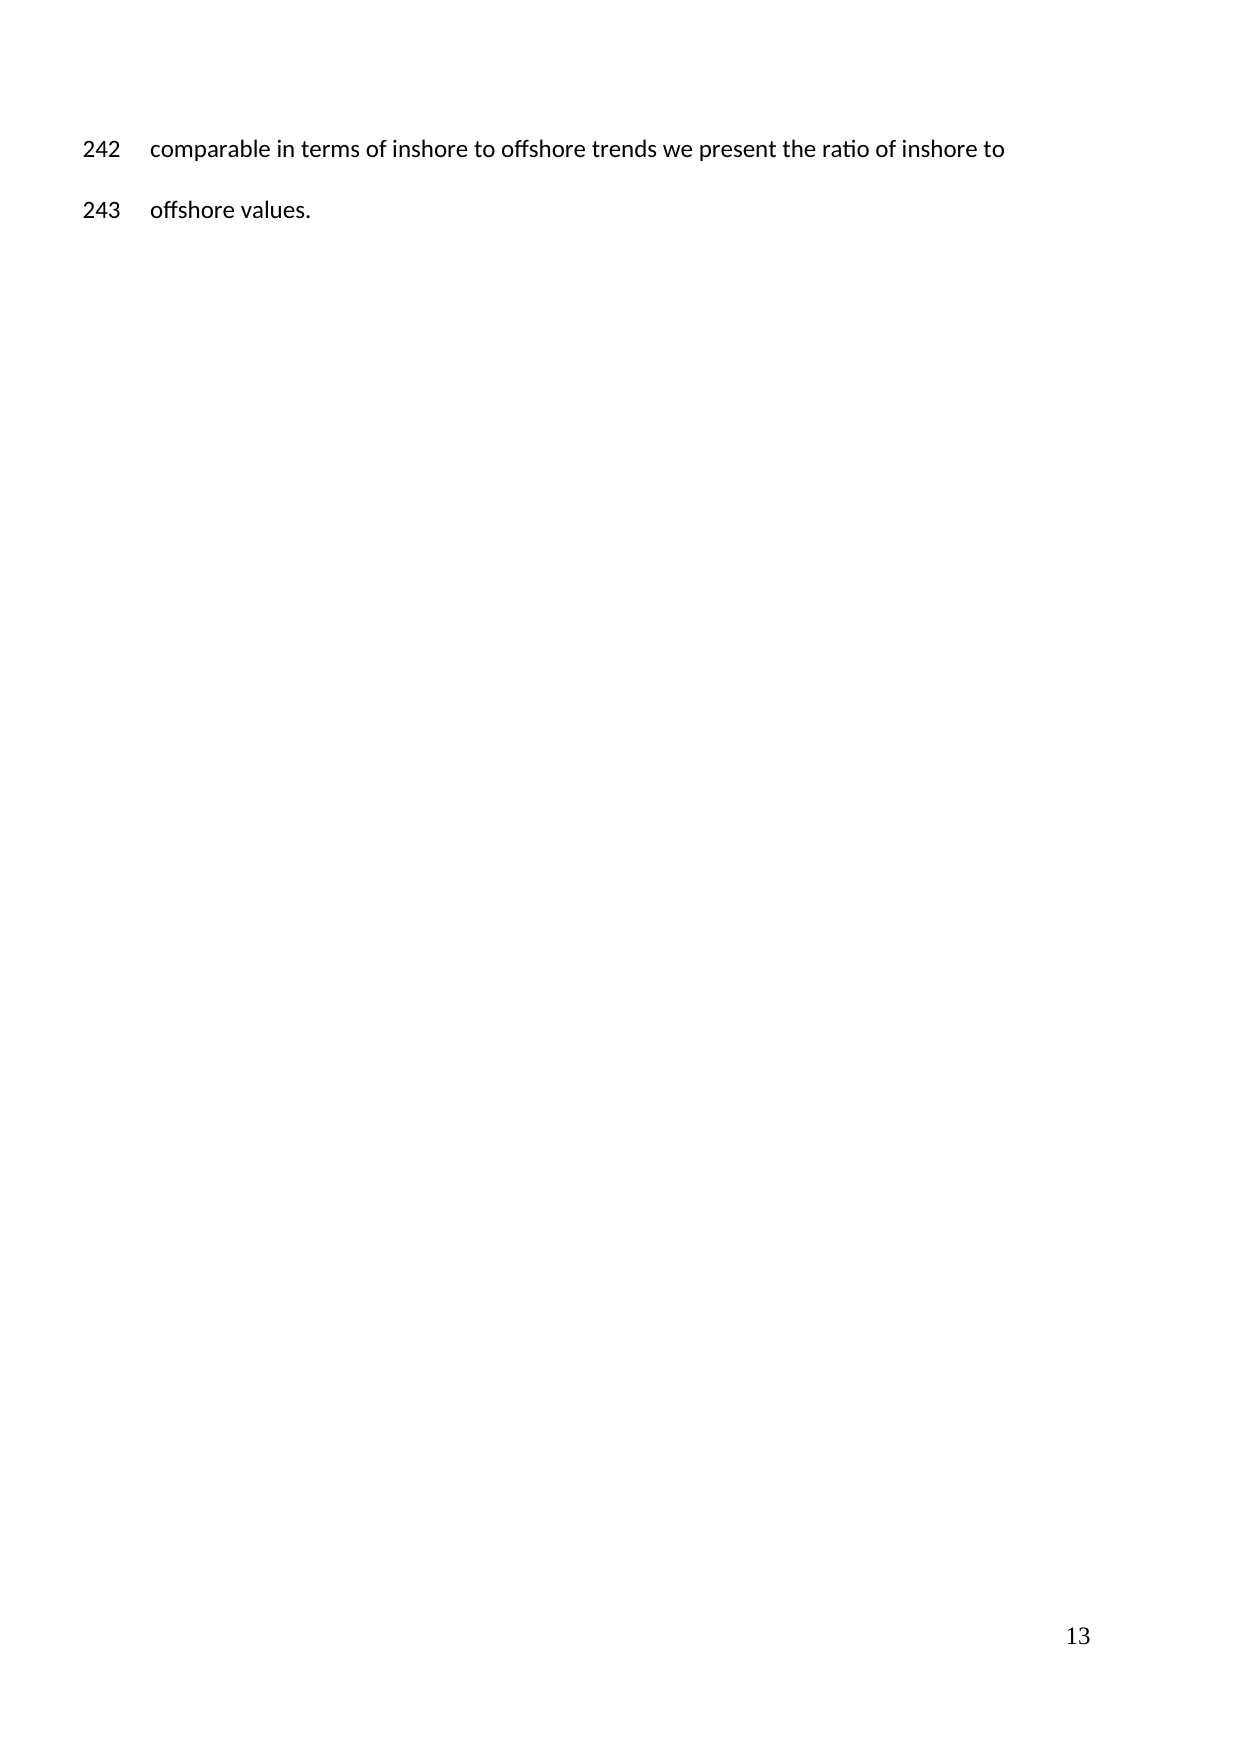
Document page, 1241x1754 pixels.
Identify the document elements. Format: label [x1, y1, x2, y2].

text [150, 133, 1090, 224]
